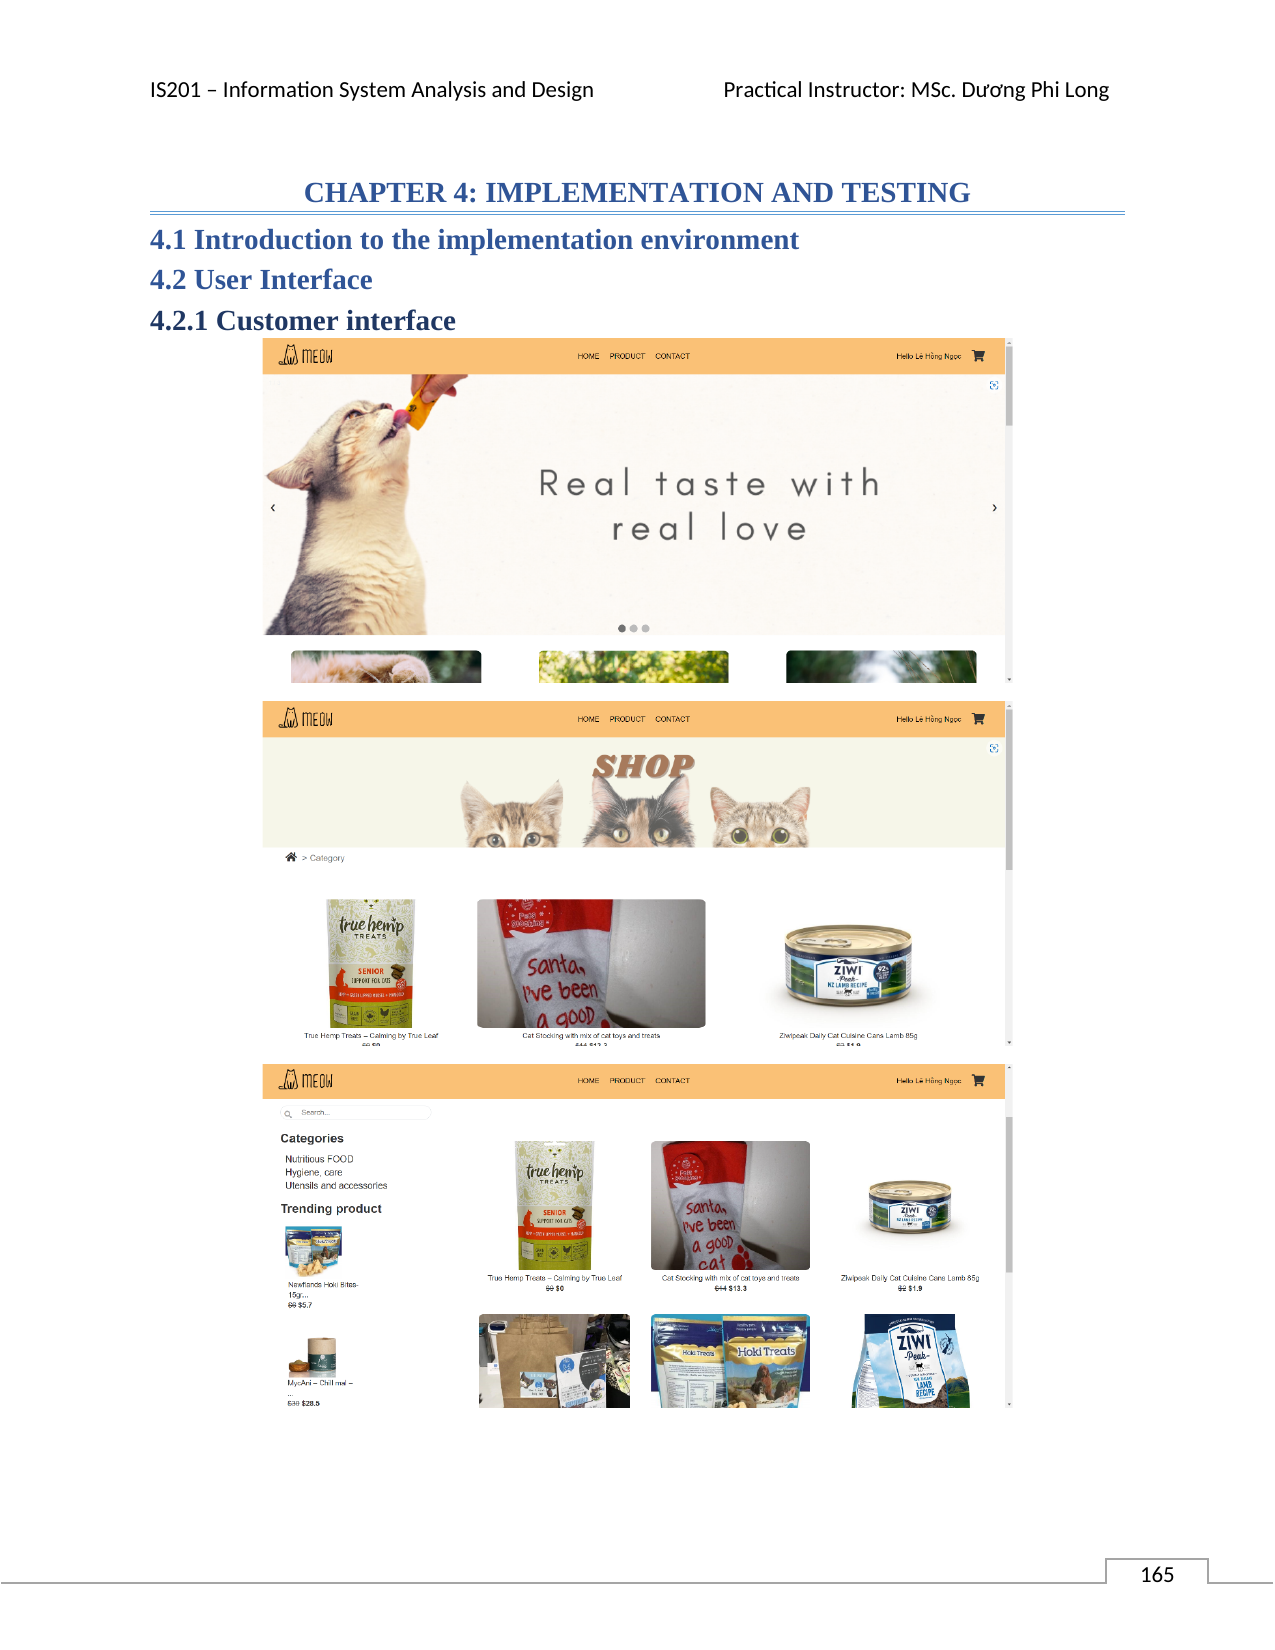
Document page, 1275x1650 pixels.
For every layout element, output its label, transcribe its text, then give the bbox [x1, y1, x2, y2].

subtitle CHAPTER 4: IMPLEMENTATION AND TESTING [150, 175, 1125, 211]
picture [262, 338, 1013, 683]
subtitle 4.2 User Interface [150, 262, 1125, 296]
picture [262, 701, 1013, 1046]
subtitle 4.2.1 Customer interface [150, 303, 1125, 336]
subtitle 4.1 Introduction to the implementation environment [150, 222, 1125, 256]
picture [262, 1064, 1013, 1408]
